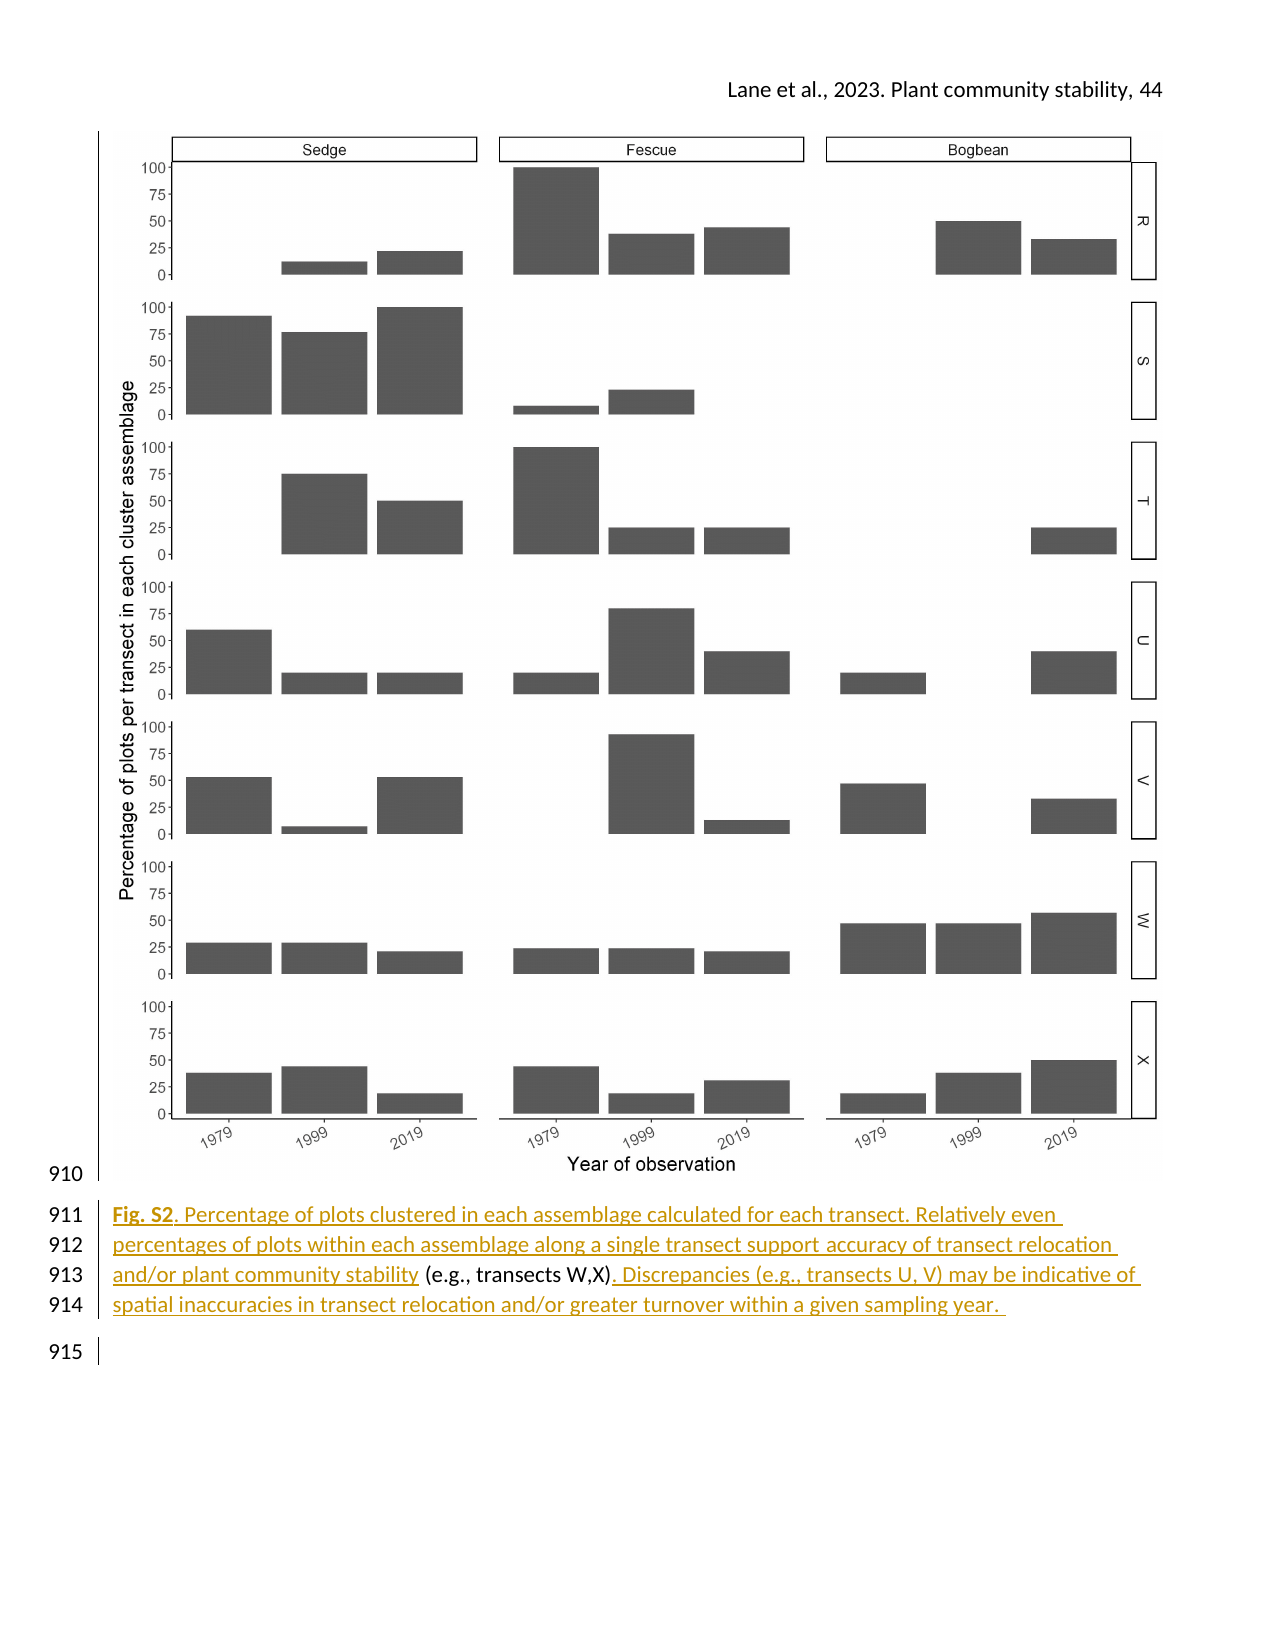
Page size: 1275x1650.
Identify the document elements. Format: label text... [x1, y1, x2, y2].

text (e.g., transects W,X) [112, 1200, 1162, 1318]
picture [112, 131, 1163, 1181]
